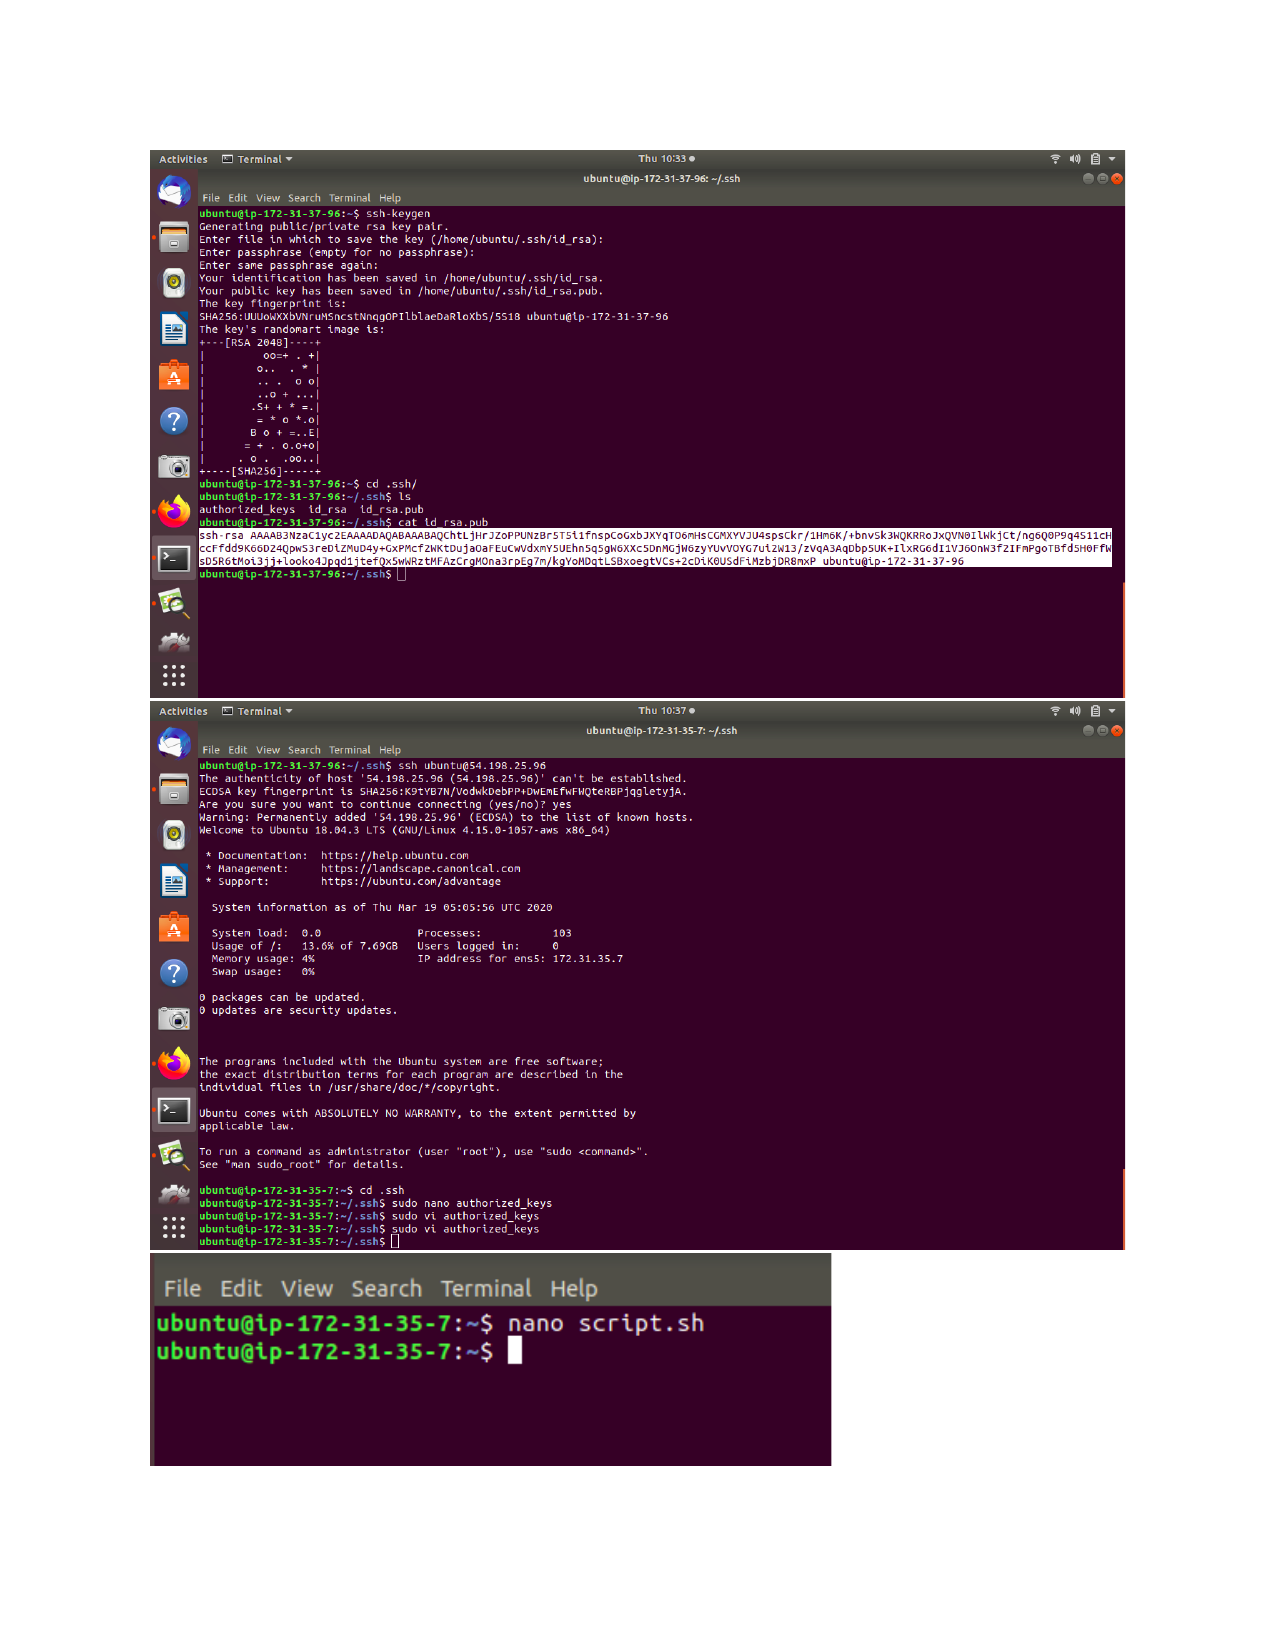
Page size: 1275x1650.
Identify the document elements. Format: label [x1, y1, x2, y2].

picture [150, 701, 1125, 1250]
picture [150, 1253, 832, 1466]
picture [150, 150, 1125, 698]
